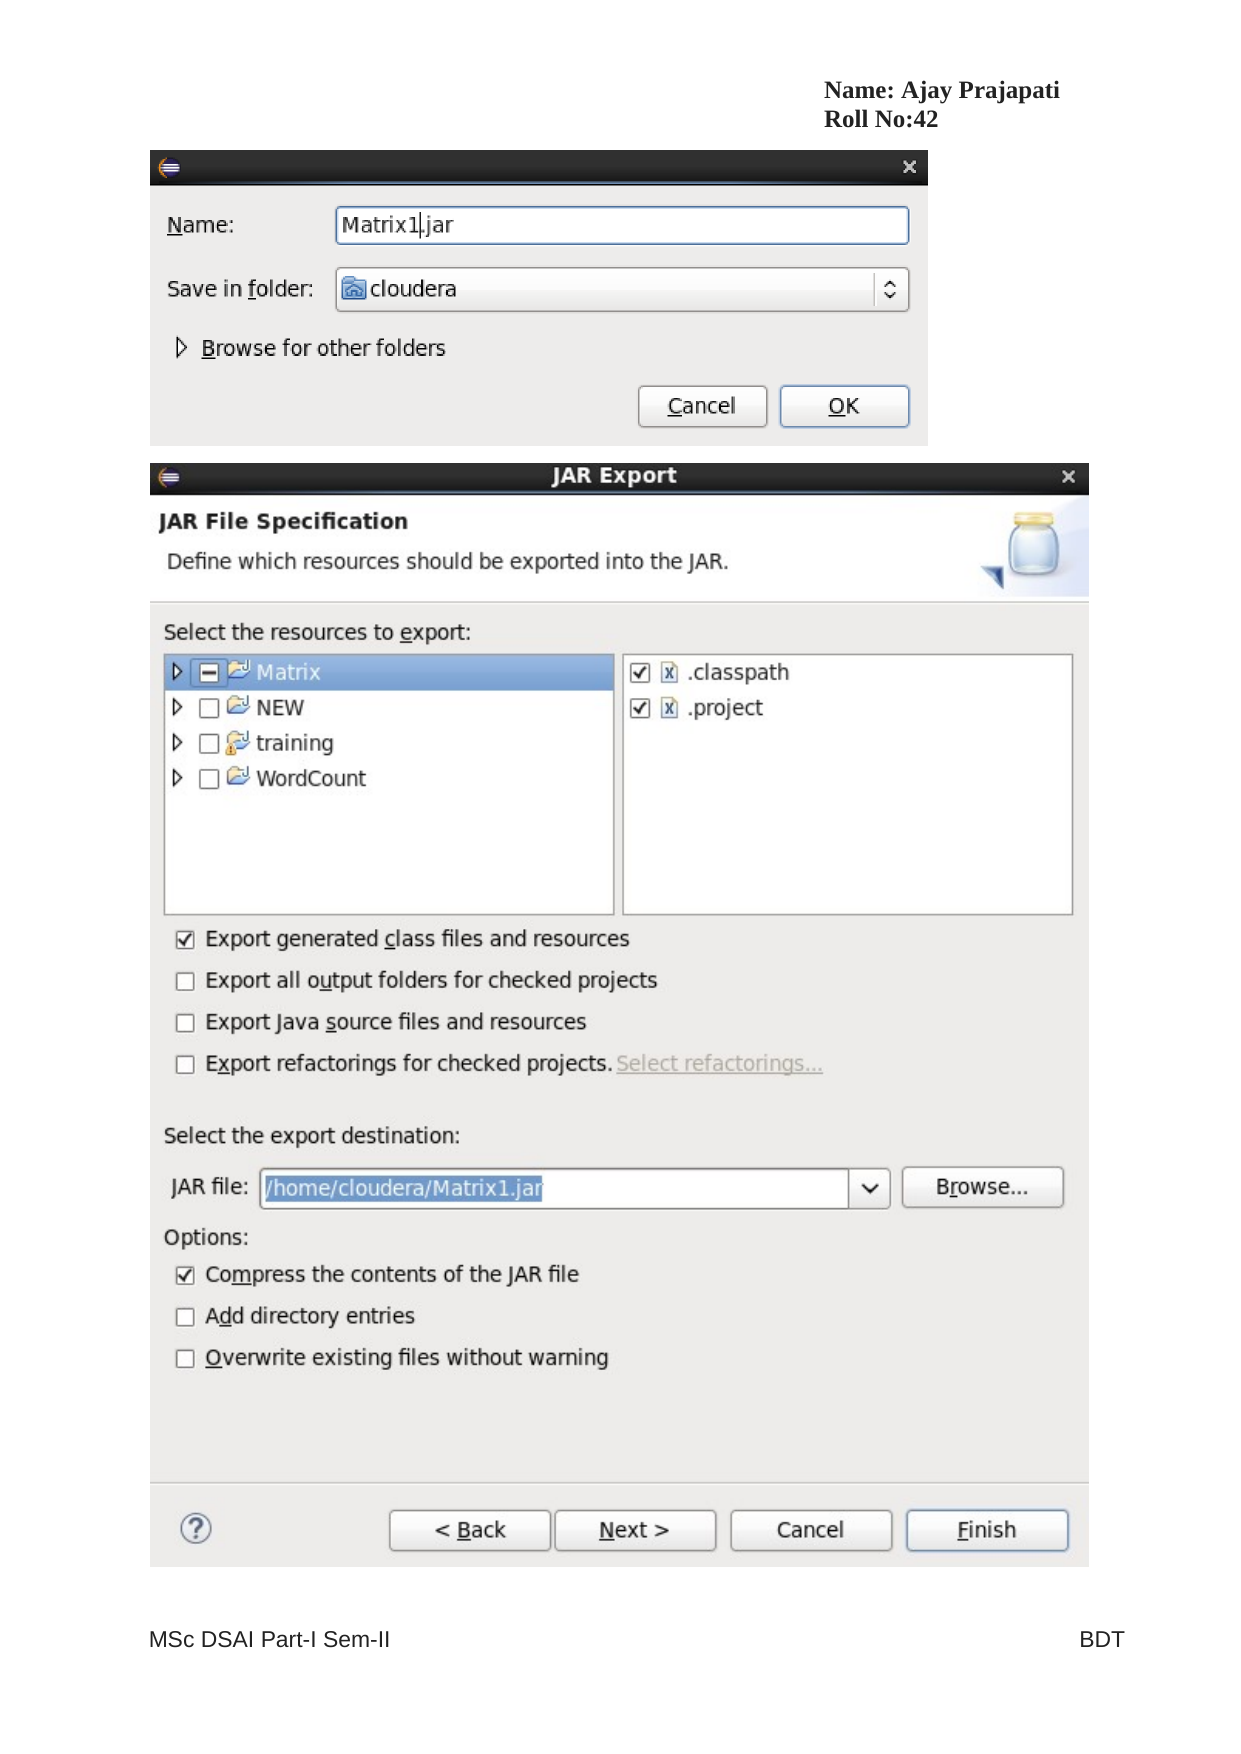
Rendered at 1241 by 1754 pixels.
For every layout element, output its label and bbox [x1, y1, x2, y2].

picture [149, 149, 928, 446]
picture [150, 463, 1089, 1567]
